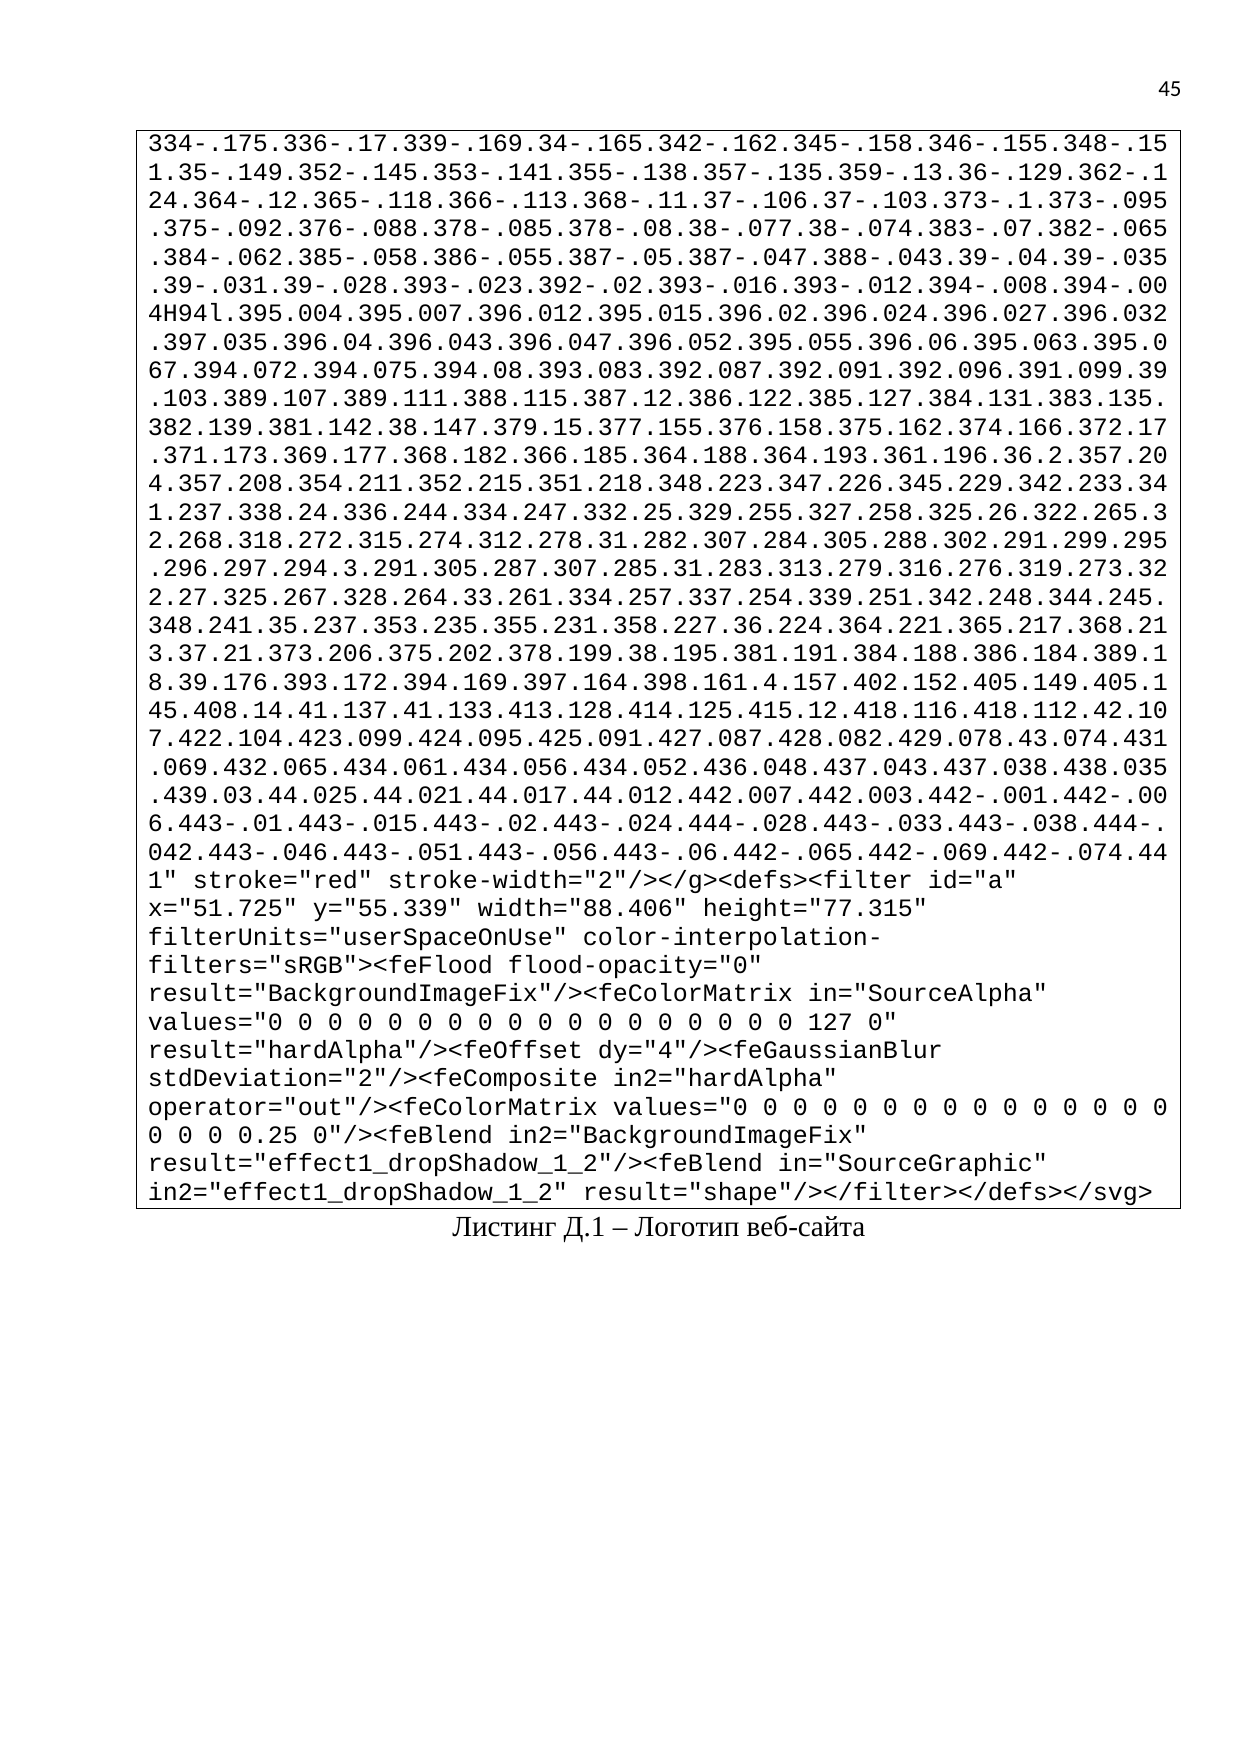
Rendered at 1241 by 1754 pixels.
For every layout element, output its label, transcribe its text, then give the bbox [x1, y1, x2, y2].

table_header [137, 131, 1180, 1208]
text Листинг Д.1 – Логотип веб-сайта [136, 1209, 1181, 1242]
